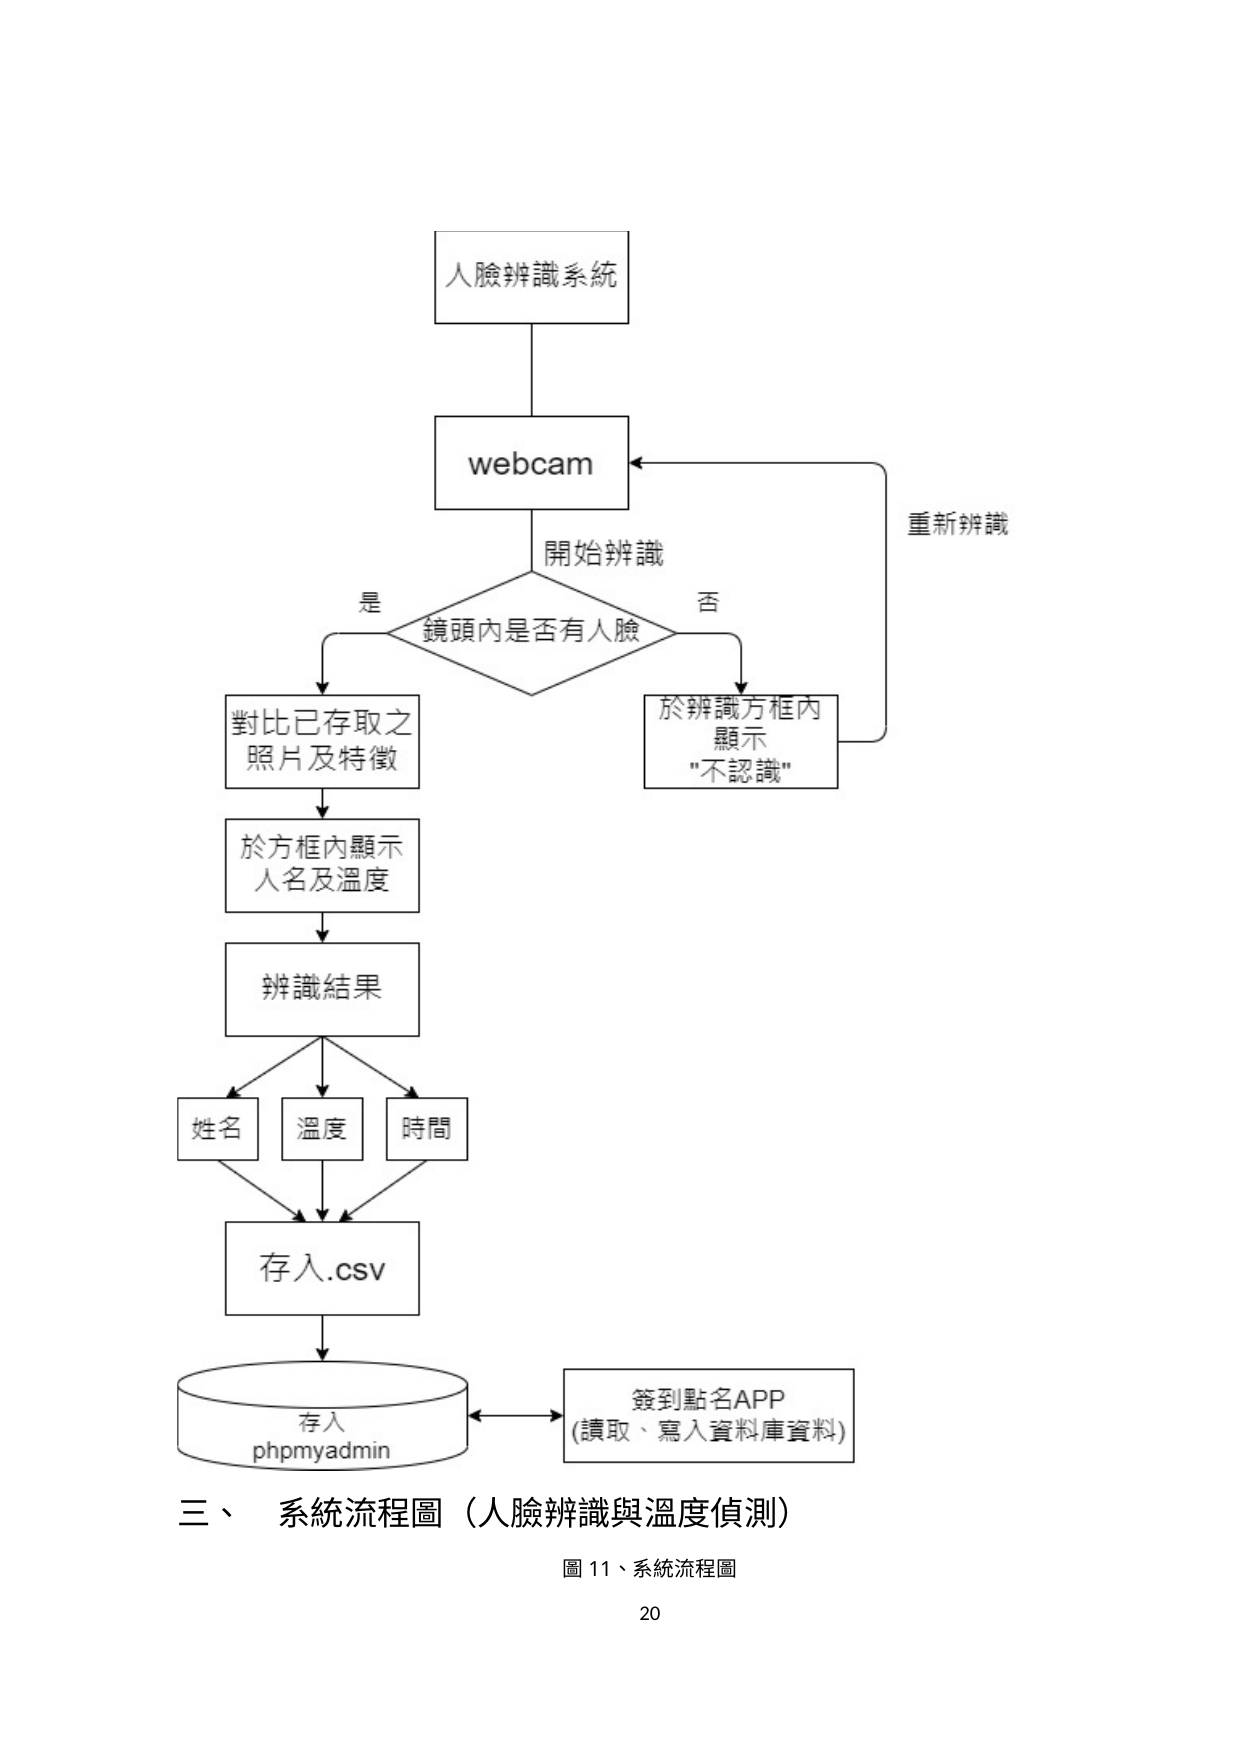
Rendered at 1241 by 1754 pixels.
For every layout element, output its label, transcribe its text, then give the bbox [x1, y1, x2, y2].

text 圖 十一、系統流程圖 [177, 1549, 1122, 1586]
picture [177, 231, 1016, 1471]
